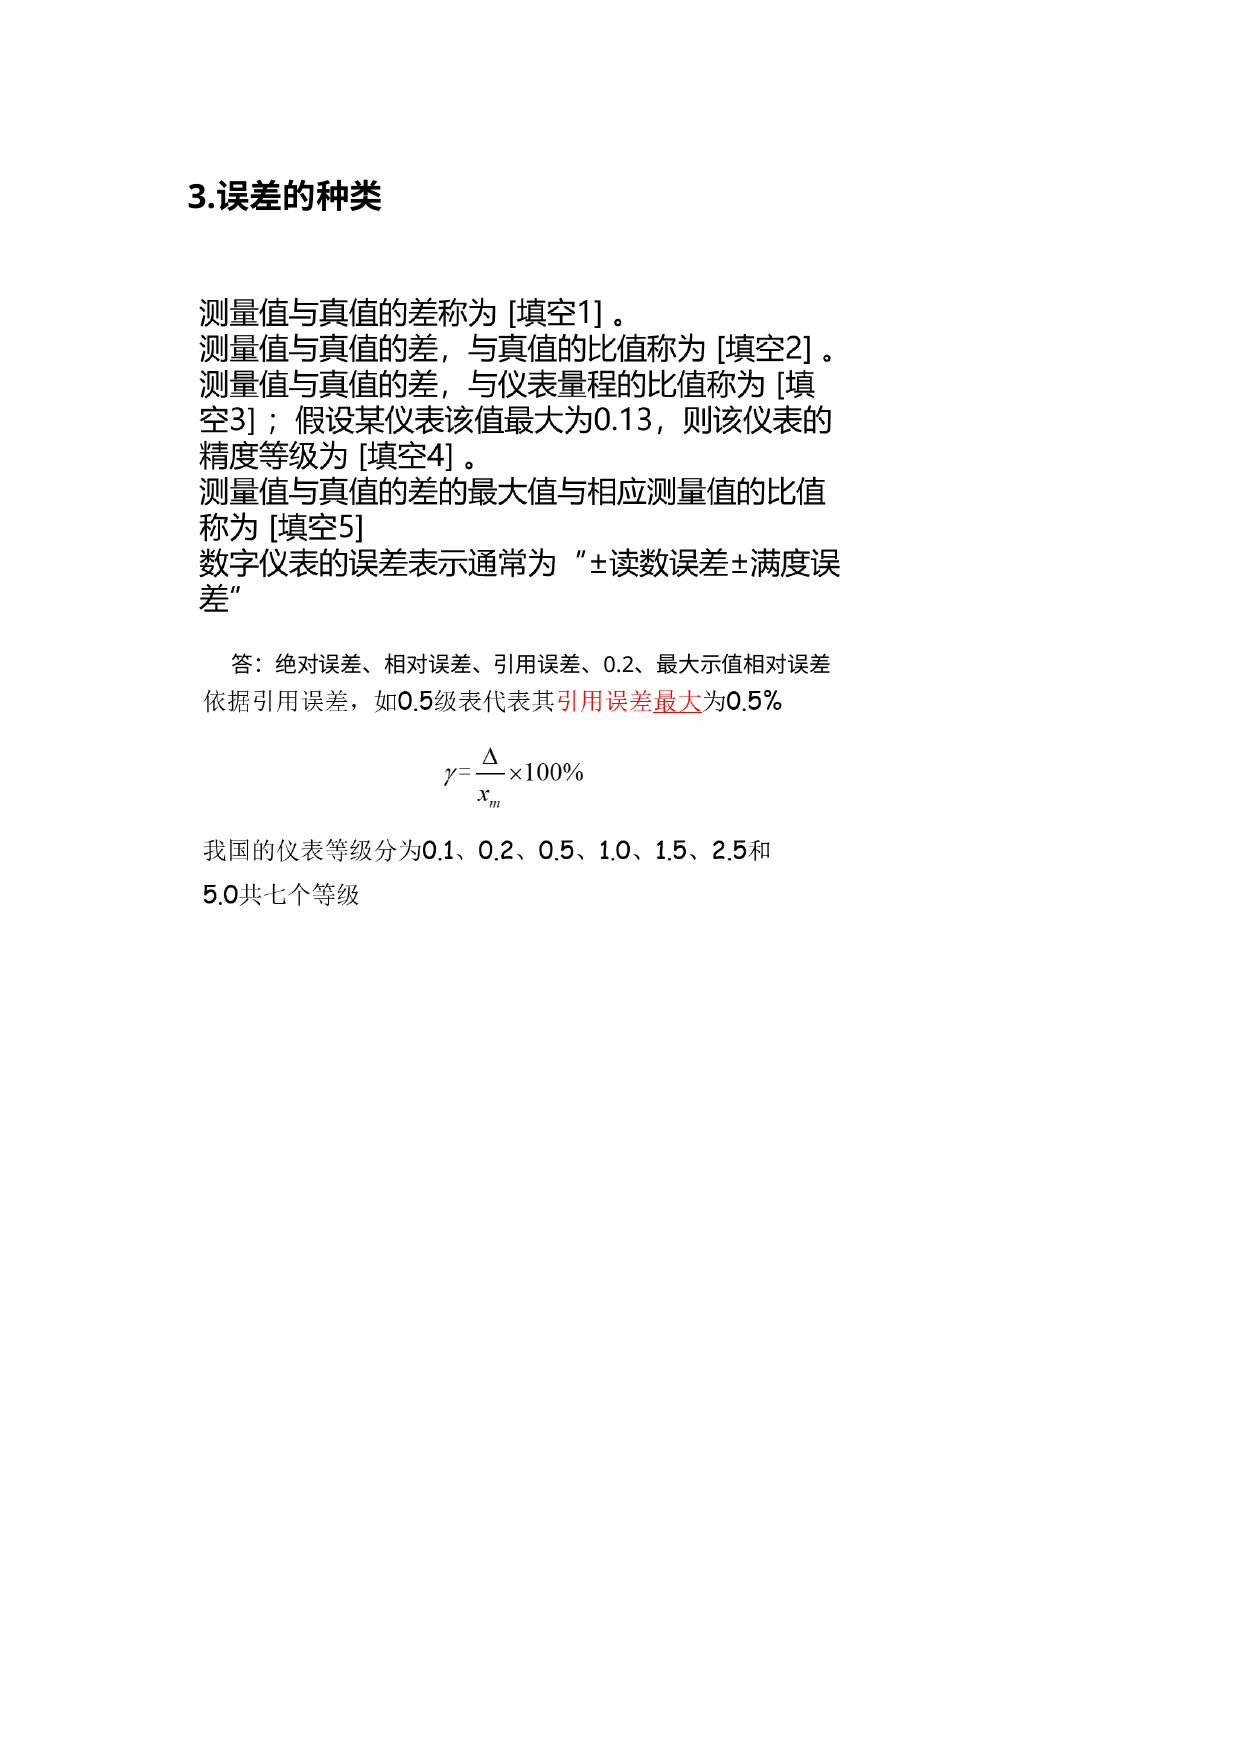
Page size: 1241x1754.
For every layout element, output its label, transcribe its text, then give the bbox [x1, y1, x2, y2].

text 答：绝对误差、相对误差、引用误差、0.2、最大示值相对误差 [187, 647, 1053, 679]
picture [187, 289, 845, 627]
subtitle 3.误差的种类 [187, 162, 1053, 227]
picture [187, 679, 795, 913]
